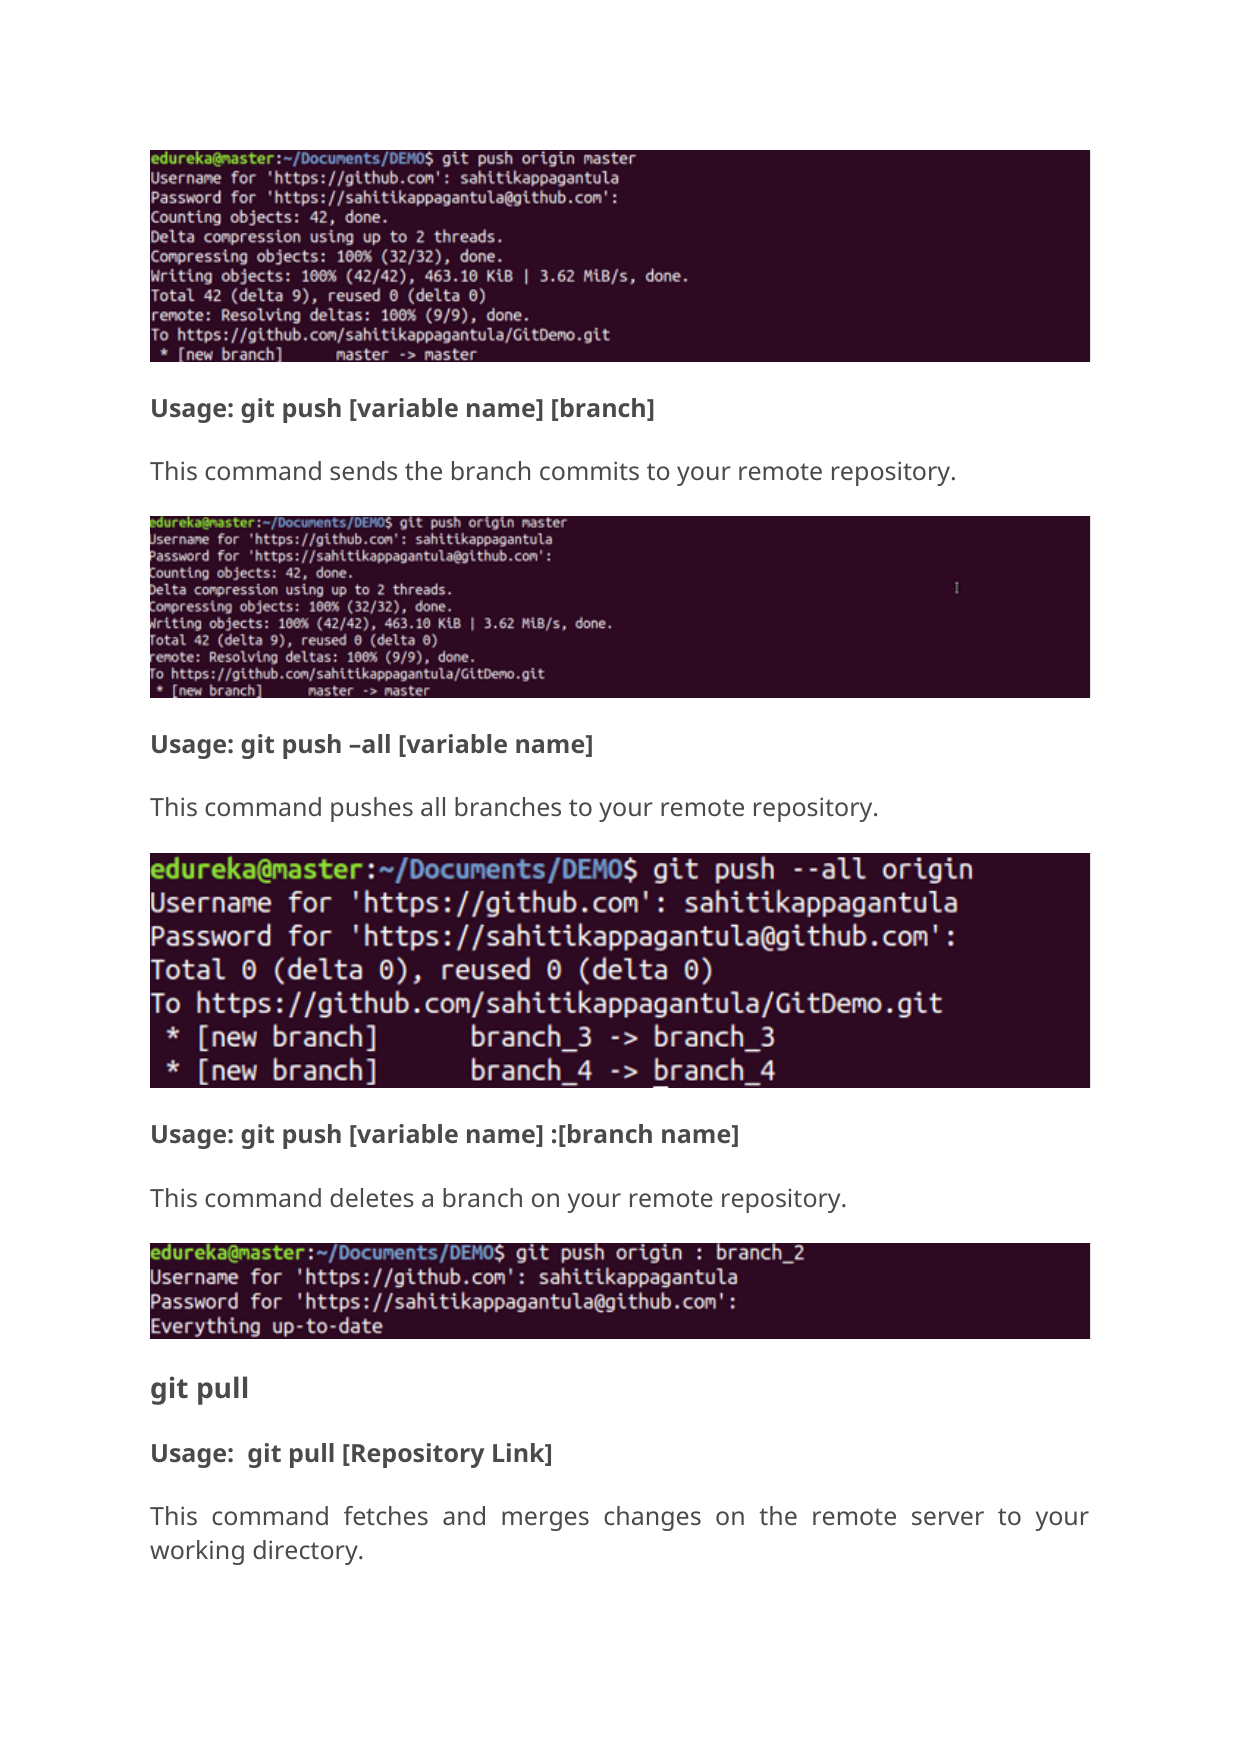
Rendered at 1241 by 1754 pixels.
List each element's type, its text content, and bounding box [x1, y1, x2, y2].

text Usage: git pull [Repository Link] [150, 1435, 1090, 1469]
subtitle git pull [150, 1368, 1090, 1406]
text This command pushes all branches to your remote repository. [150, 790, 1090, 824]
picture [150, 1243, 1091, 1339]
picture [150, 516, 1091, 698]
picture [150, 853, 1091, 1088]
text Usage: git push [variable name] :[branch name] [150, 1117, 1090, 1151]
text Usage: git push [variable name] [branch] [150, 390, 1090, 424]
picture [150, 150, 1091, 362]
text This command deletes a branch on your remote repository. [150, 1180, 1090, 1214]
text This command fetches and merges changes on the remote server to your working directory. [150, 1499, 1090, 1567]
text Usage: git push –all [variable name] [150, 727, 1090, 761]
text This command sends the branch commits to your remote repository. [150, 454, 1090, 488]
